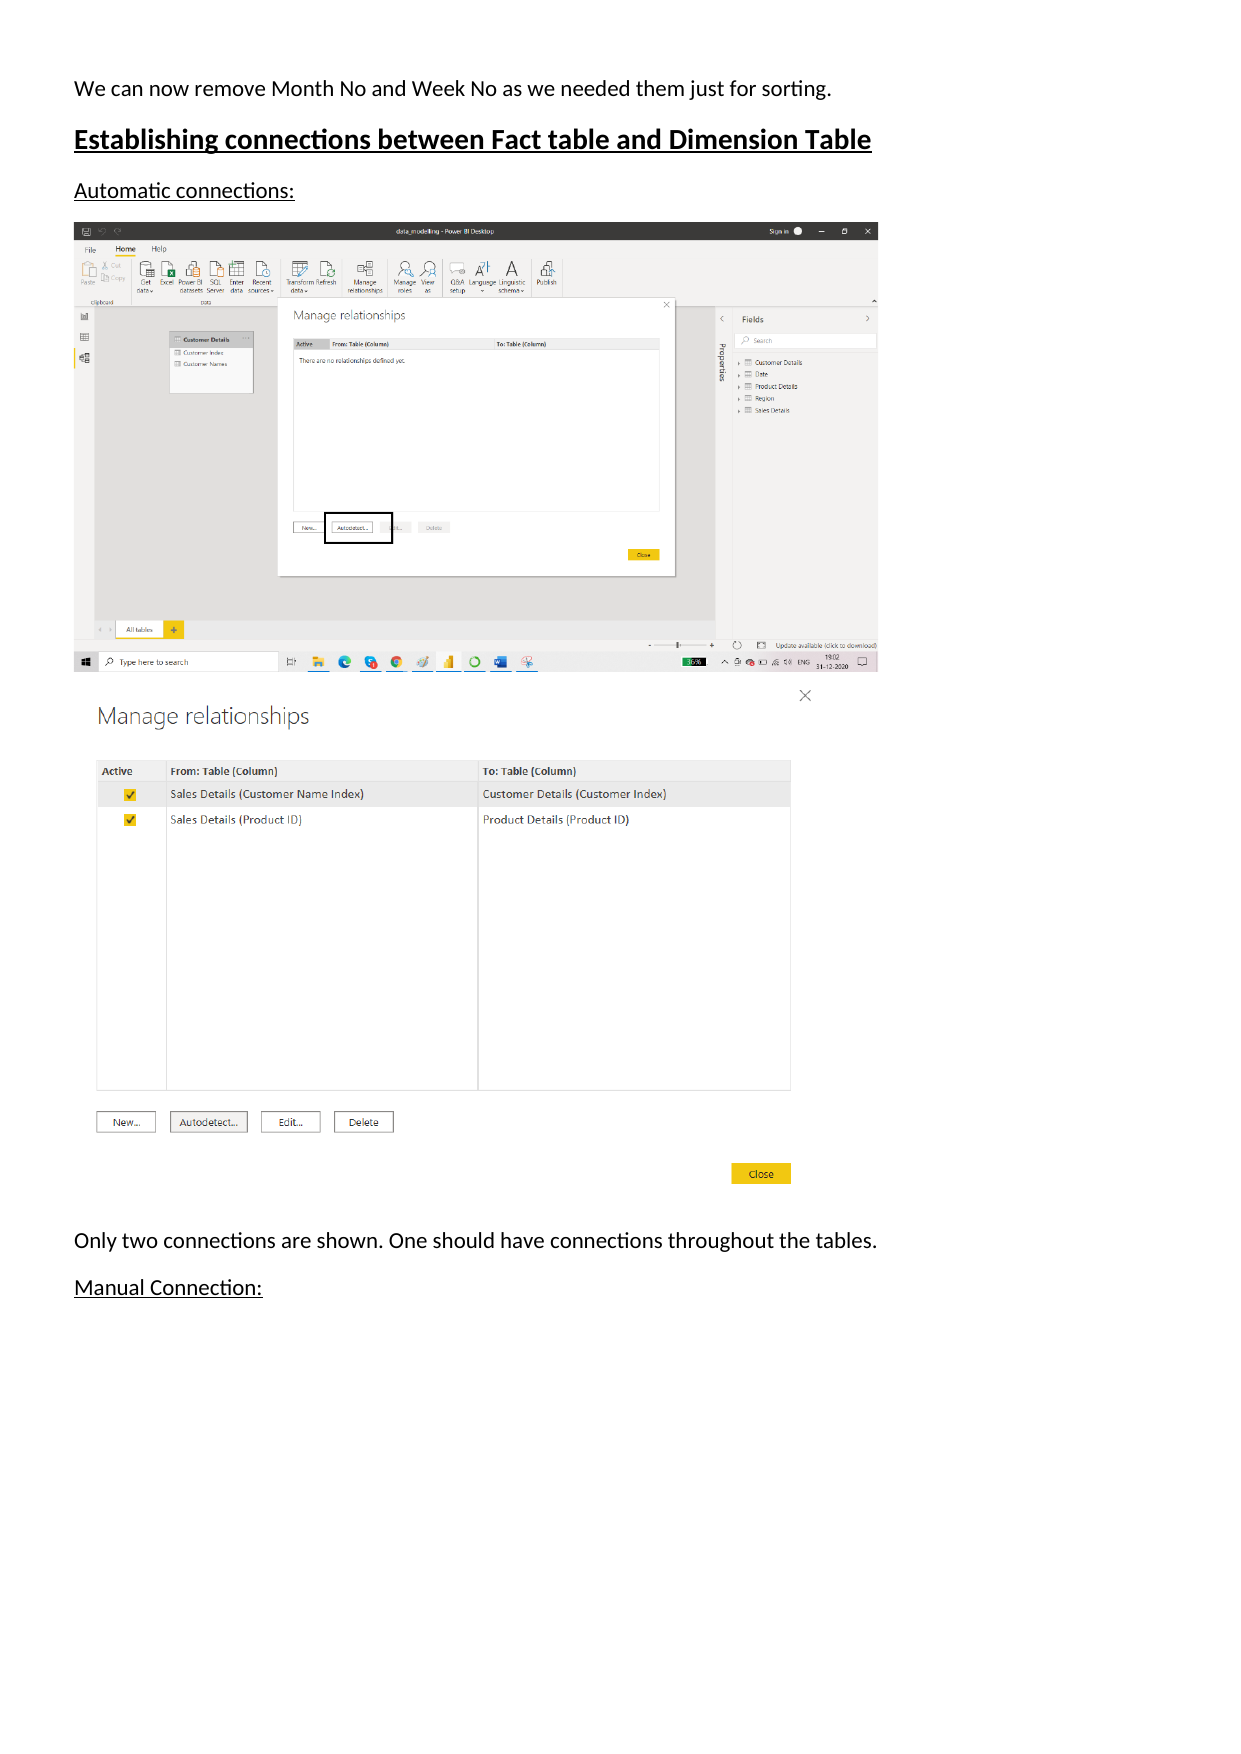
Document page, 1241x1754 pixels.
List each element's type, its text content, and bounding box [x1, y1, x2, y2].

text Establishing connections between Fact table and Dimension Table [74, 121, 1152, 156]
picture [73, 222, 879, 672]
text Automatic connections: [74, 176, 1152, 204]
text We can now remove Month No and Week No as we needed them just for sorting. [74, 74, 1152, 102]
picture [73, 690, 818, 1207]
text Only two connections are shown. One should have connections throughout the tables. [74, 1226, 1152, 1254]
text Manual Connection: [74, 1273, 1152, 1301]
